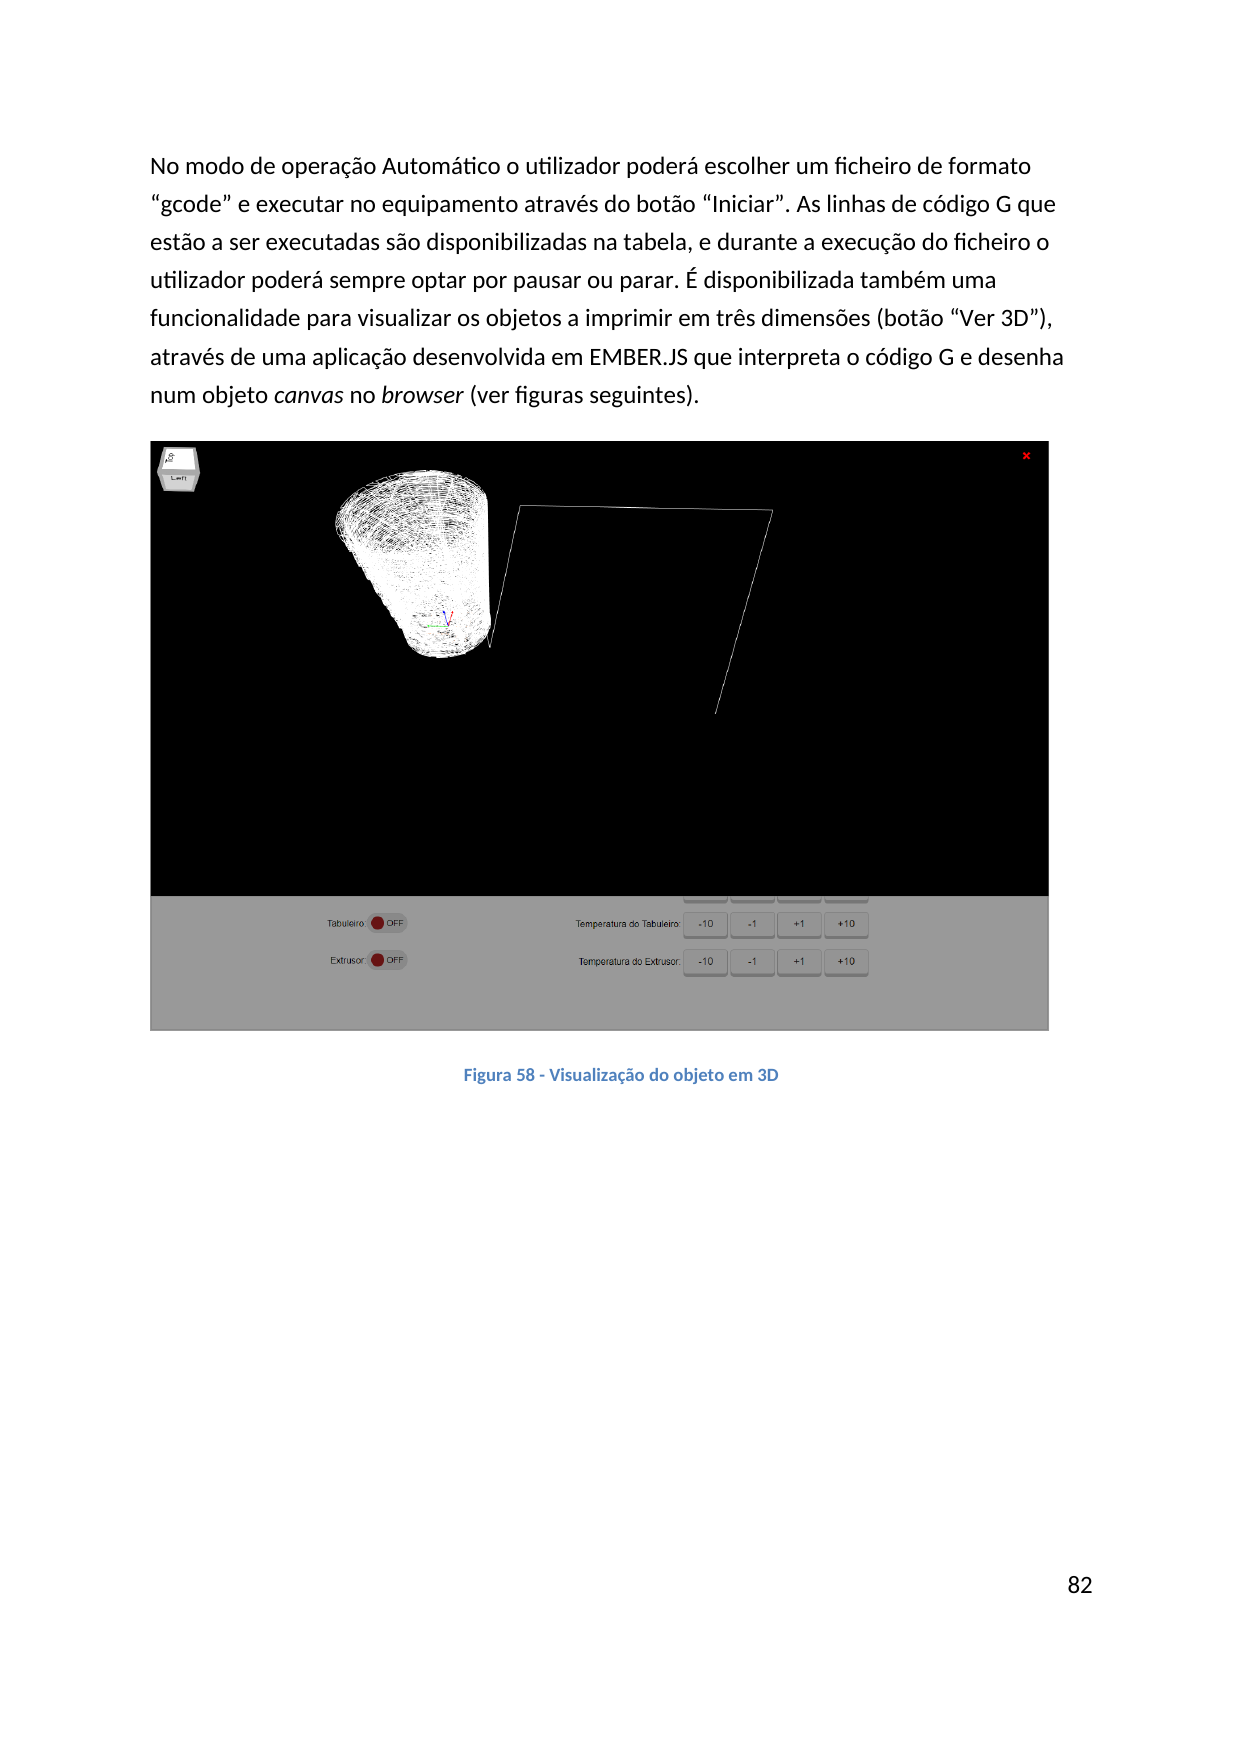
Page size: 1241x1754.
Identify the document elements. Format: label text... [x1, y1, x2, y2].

text No modo de operação Automático o utilizador poderá escolher um ficheiro de formato “gcode” e executar no equipamento através do botão “Iniciar”. As linhas de código G que estão a ser executadas são disponibilizadas na tabela, e durante a execução do ficheiro o utilizador poderá sempre optar por pausar ou parar. É disponibilizada também uma funcionalidade para visualizar os objetos a imprimir em três dimensões (botão “Ver 3D”), através de uma aplicação desenvolvida em EMBER.JS que interpreta o código G e desenha num objeto canvas no browser (ver figuras seguintes). [150, 150, 1092, 409]
picture [150, 441, 1050, 1031]
